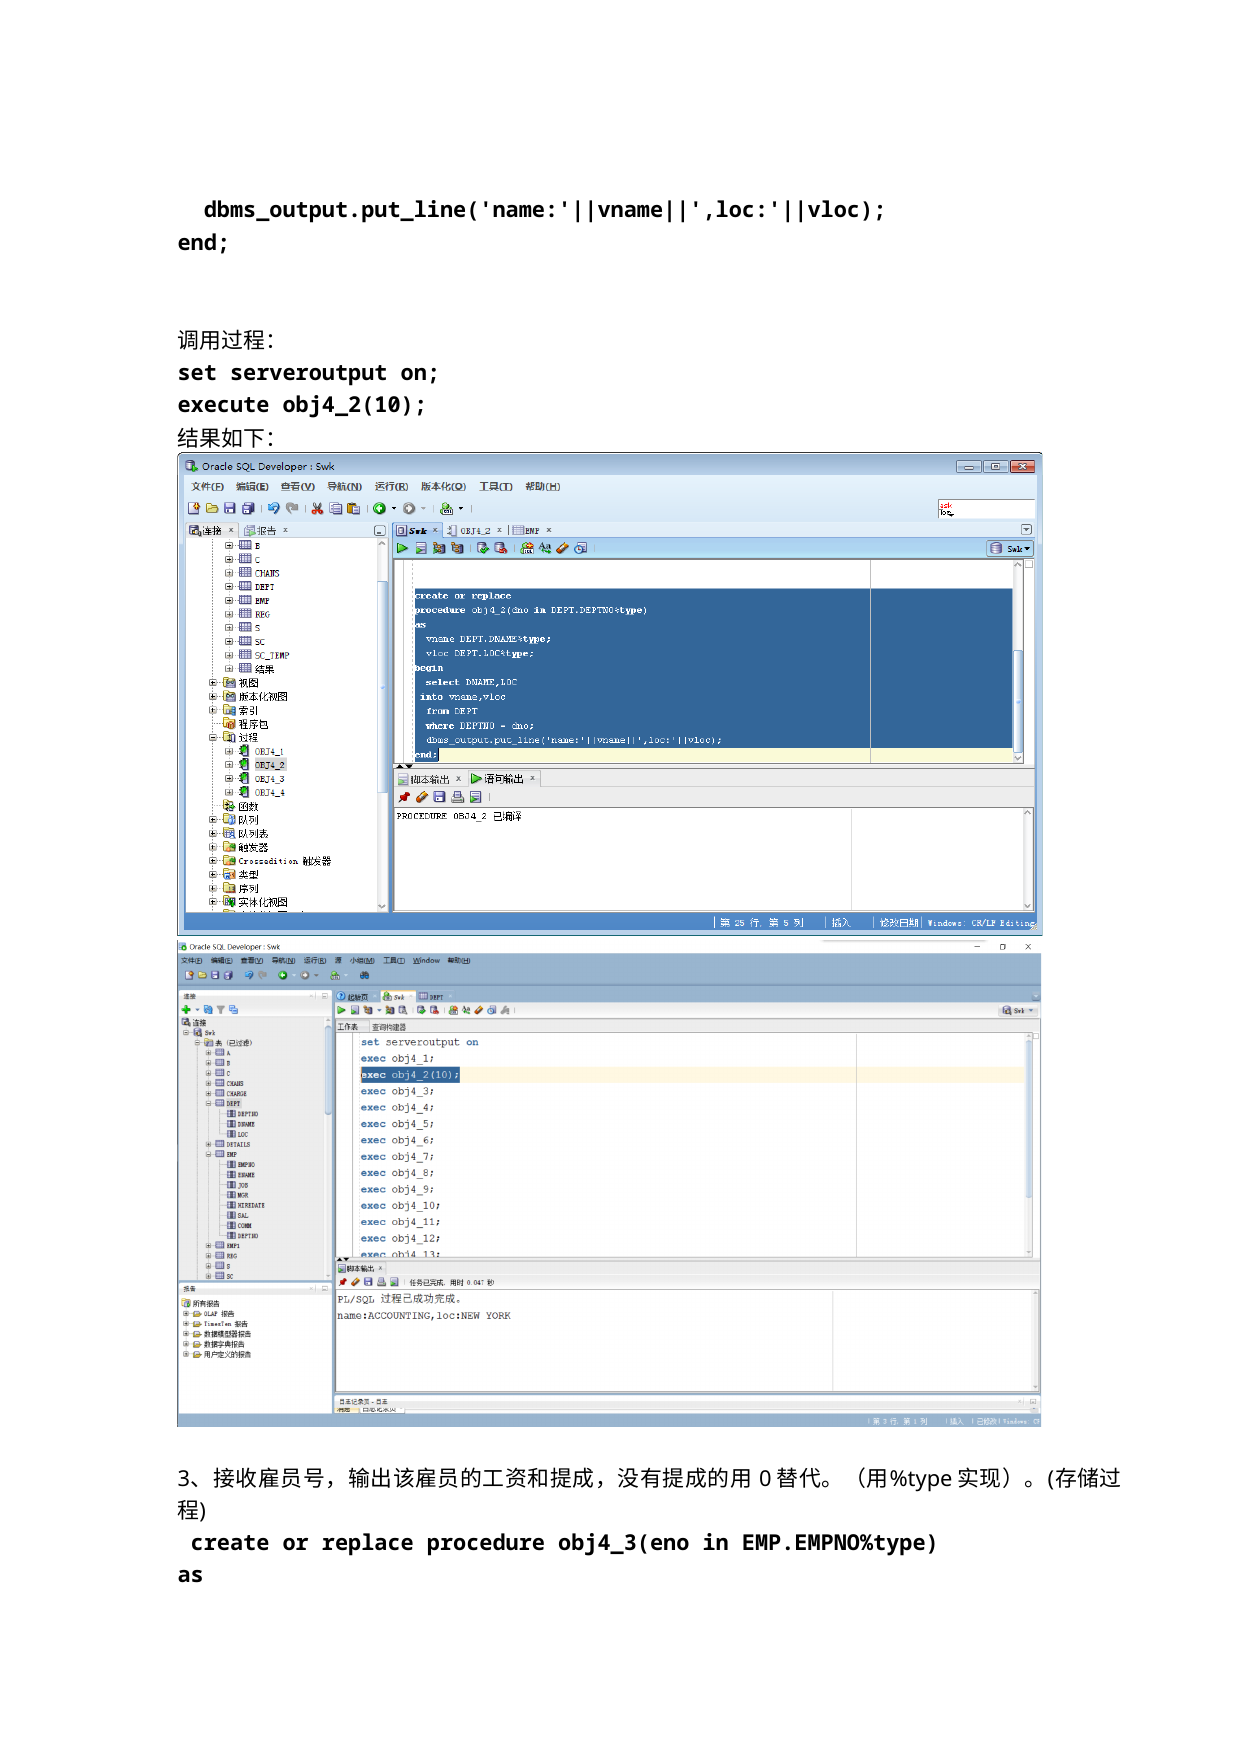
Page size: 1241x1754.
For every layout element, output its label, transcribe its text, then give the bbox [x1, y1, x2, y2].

picture [177, 452, 1043, 936]
text end; [177, 225, 1122, 258]
text create or replace procedure obj4_3(eno in EMP.EMPNO%type) [177, 1525, 1122, 1558]
text 3、接收雇员号，输出该雇员的工资和提成，没有提成的用0替代。（用%type实现）。(存储过程) [177, 1460, 1122, 1525]
text dbms_output.put_line('name:'||vname||',loc:'||vloc); [177, 193, 1122, 225]
text set serveroutput on; [177, 355, 1122, 388]
picture [177, 940, 1042, 1427]
text 结果如下： [177, 420, 1122, 453]
text execute obj4_2(10); [177, 388, 1122, 420]
text as [177, 1558, 1122, 1590]
text 调用过程： [177, 323, 1122, 355]
